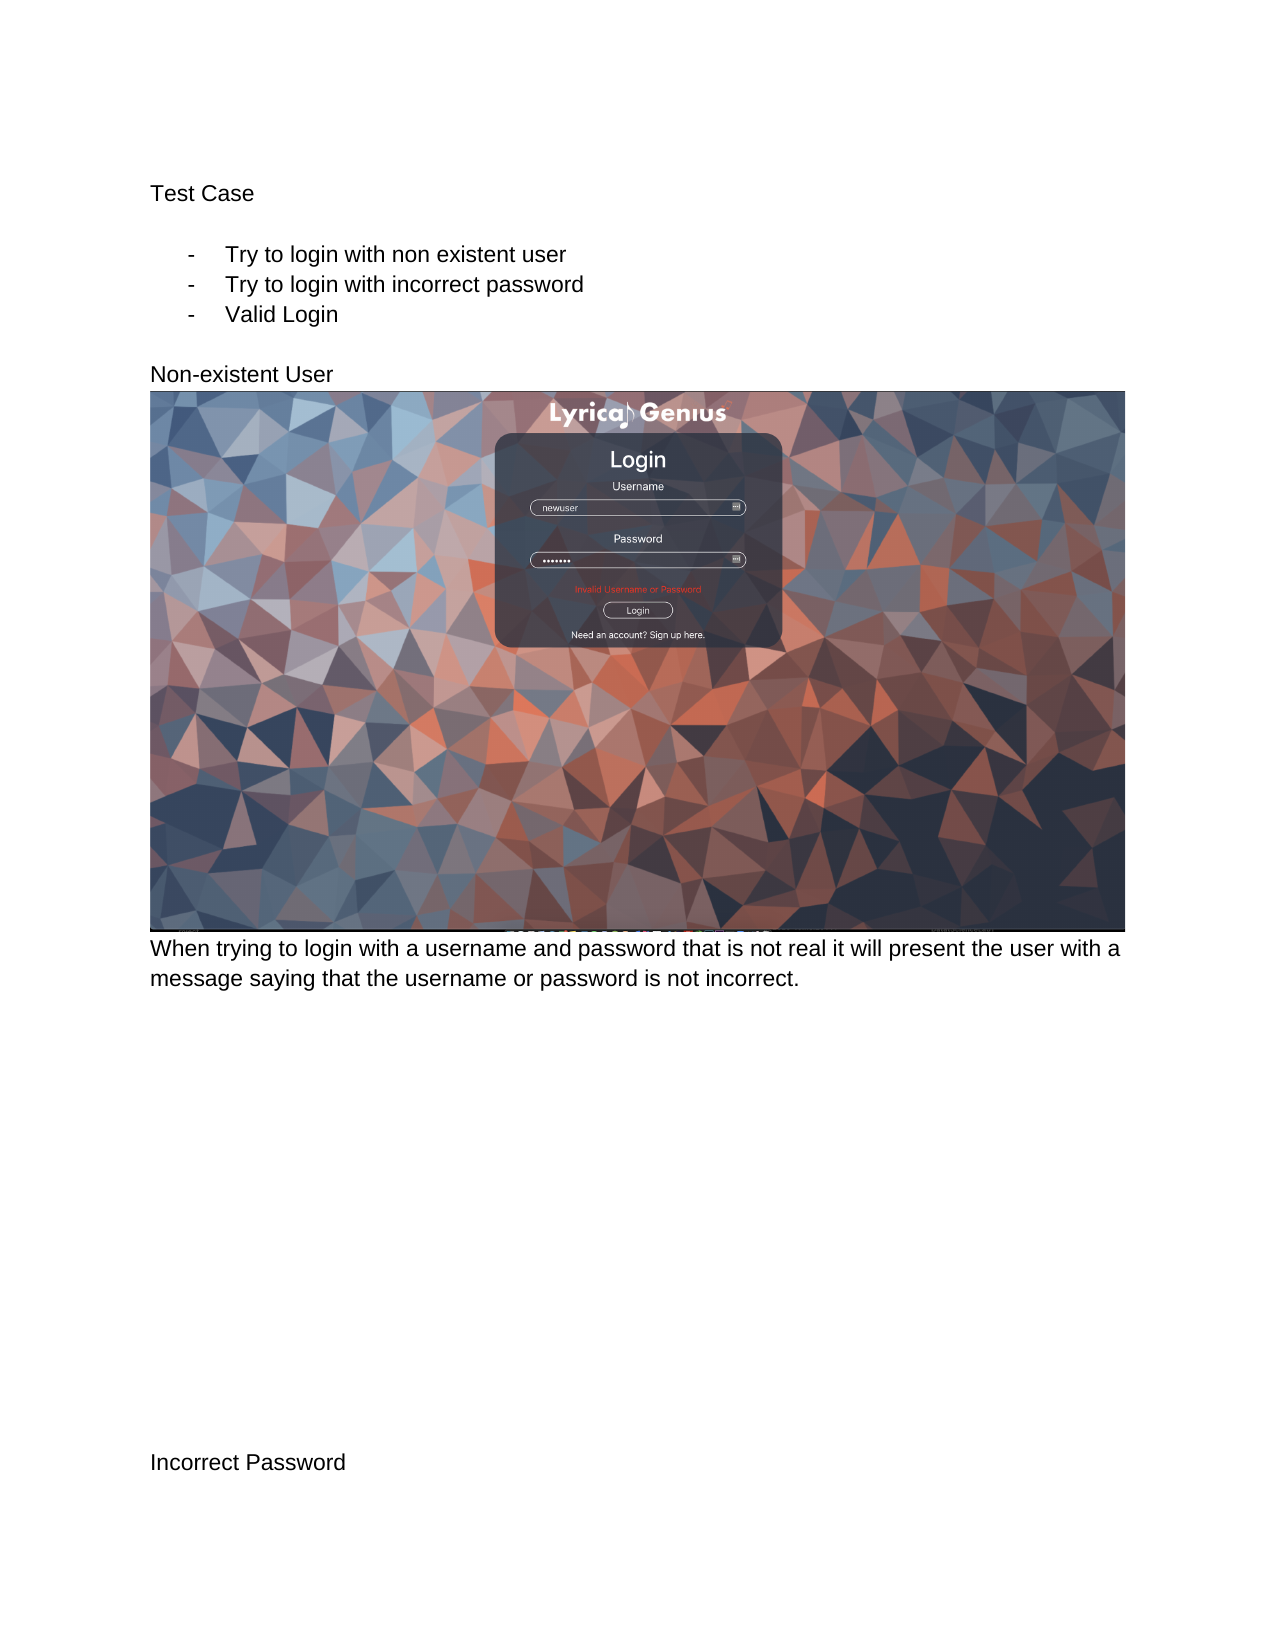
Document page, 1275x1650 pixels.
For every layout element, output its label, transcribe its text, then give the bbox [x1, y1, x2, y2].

list Try to login with incorrect password [187, 271, 1125, 297]
text When trying to login with a username and password that is not real it will present the user with a message saying that the username or password is not incorrect. [150, 935, 1125, 992]
text Non-existent User [150, 361, 1125, 388]
text Test Case [150, 180, 1125, 207]
list Try to login with non existent user [187, 241, 1125, 267]
picture [150, 391, 1125, 932]
list Valid Login [187, 301, 1125, 327]
text Incorrect Password [150, 1449, 1125, 1475]
